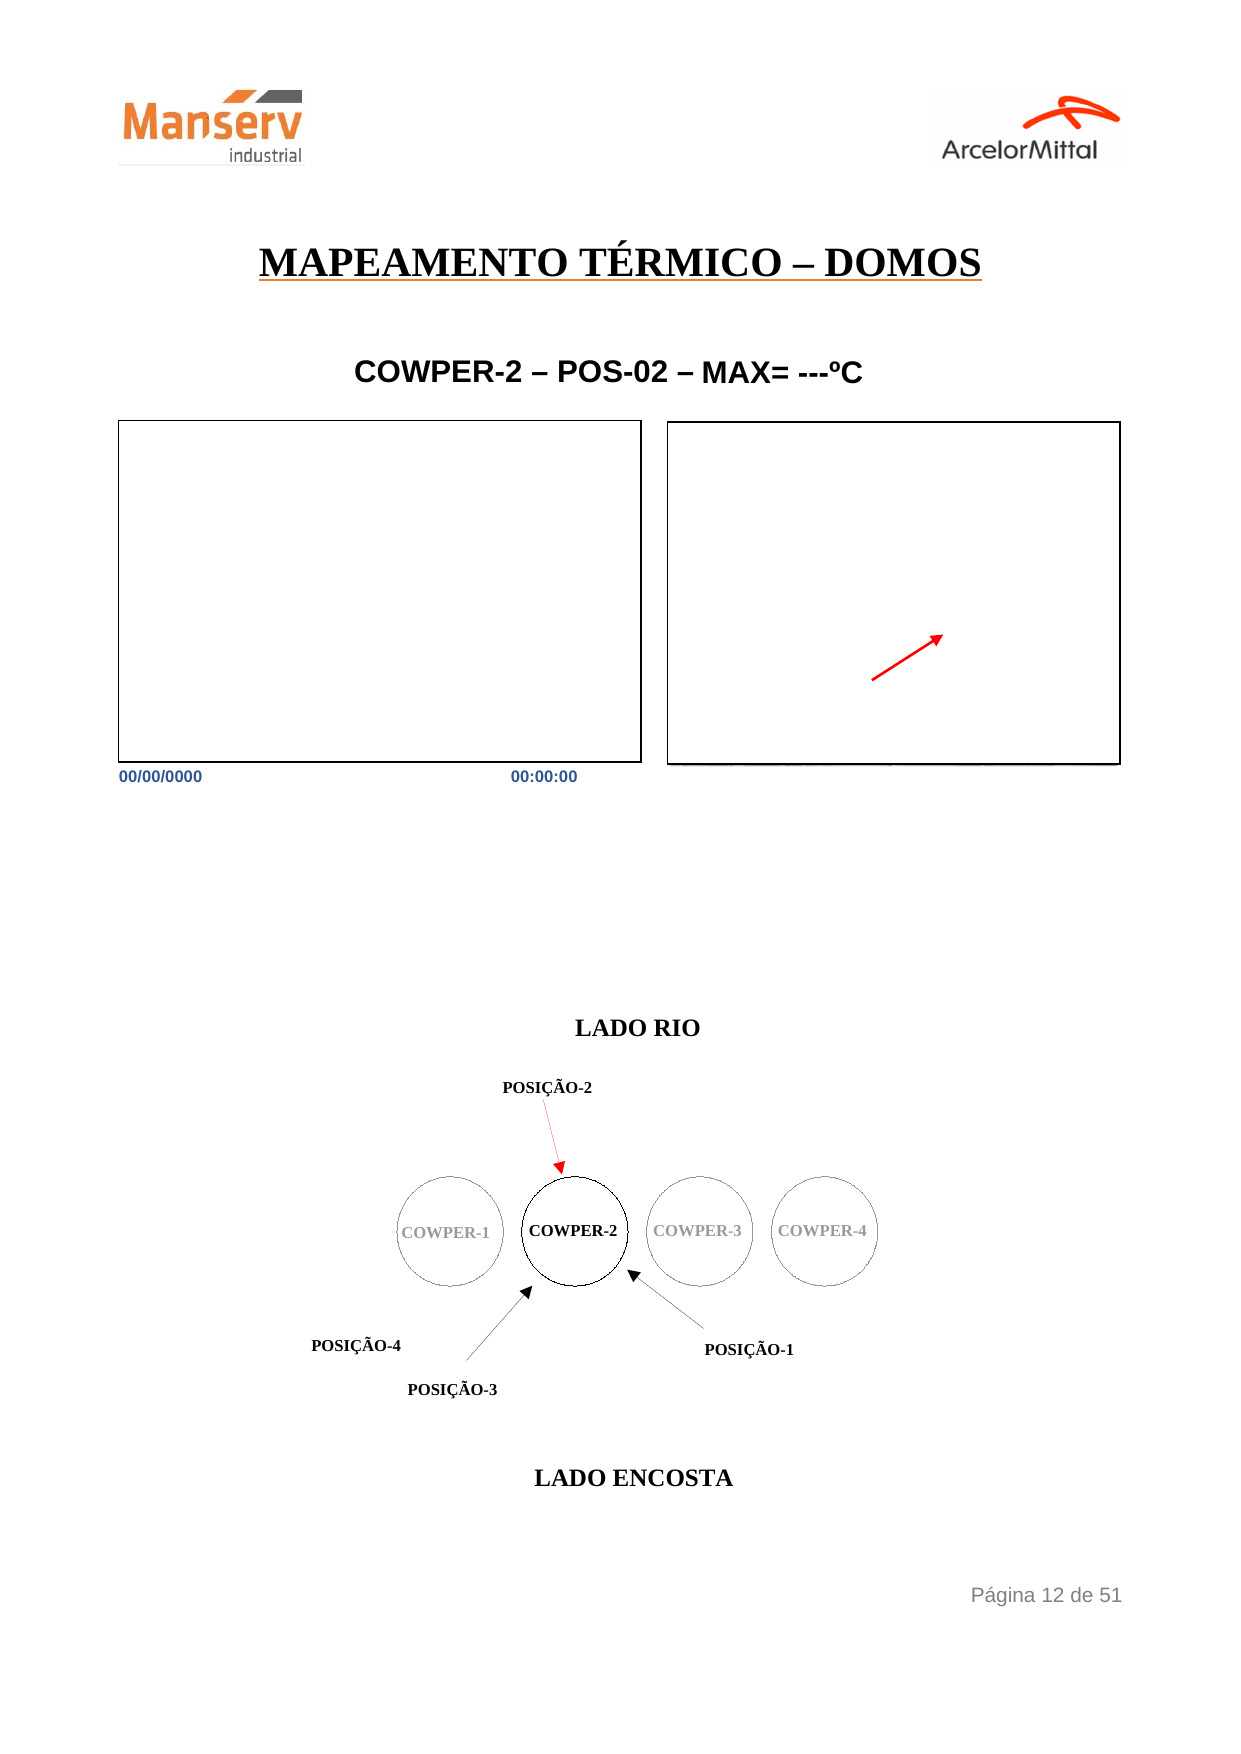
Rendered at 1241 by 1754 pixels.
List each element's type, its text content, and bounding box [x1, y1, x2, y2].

text MAPEAMENTO TÉRMICO – DOMOS [118, 237, 1122, 285]
picture [118, 88, 306, 166]
picture [933, 90, 1123, 163]
